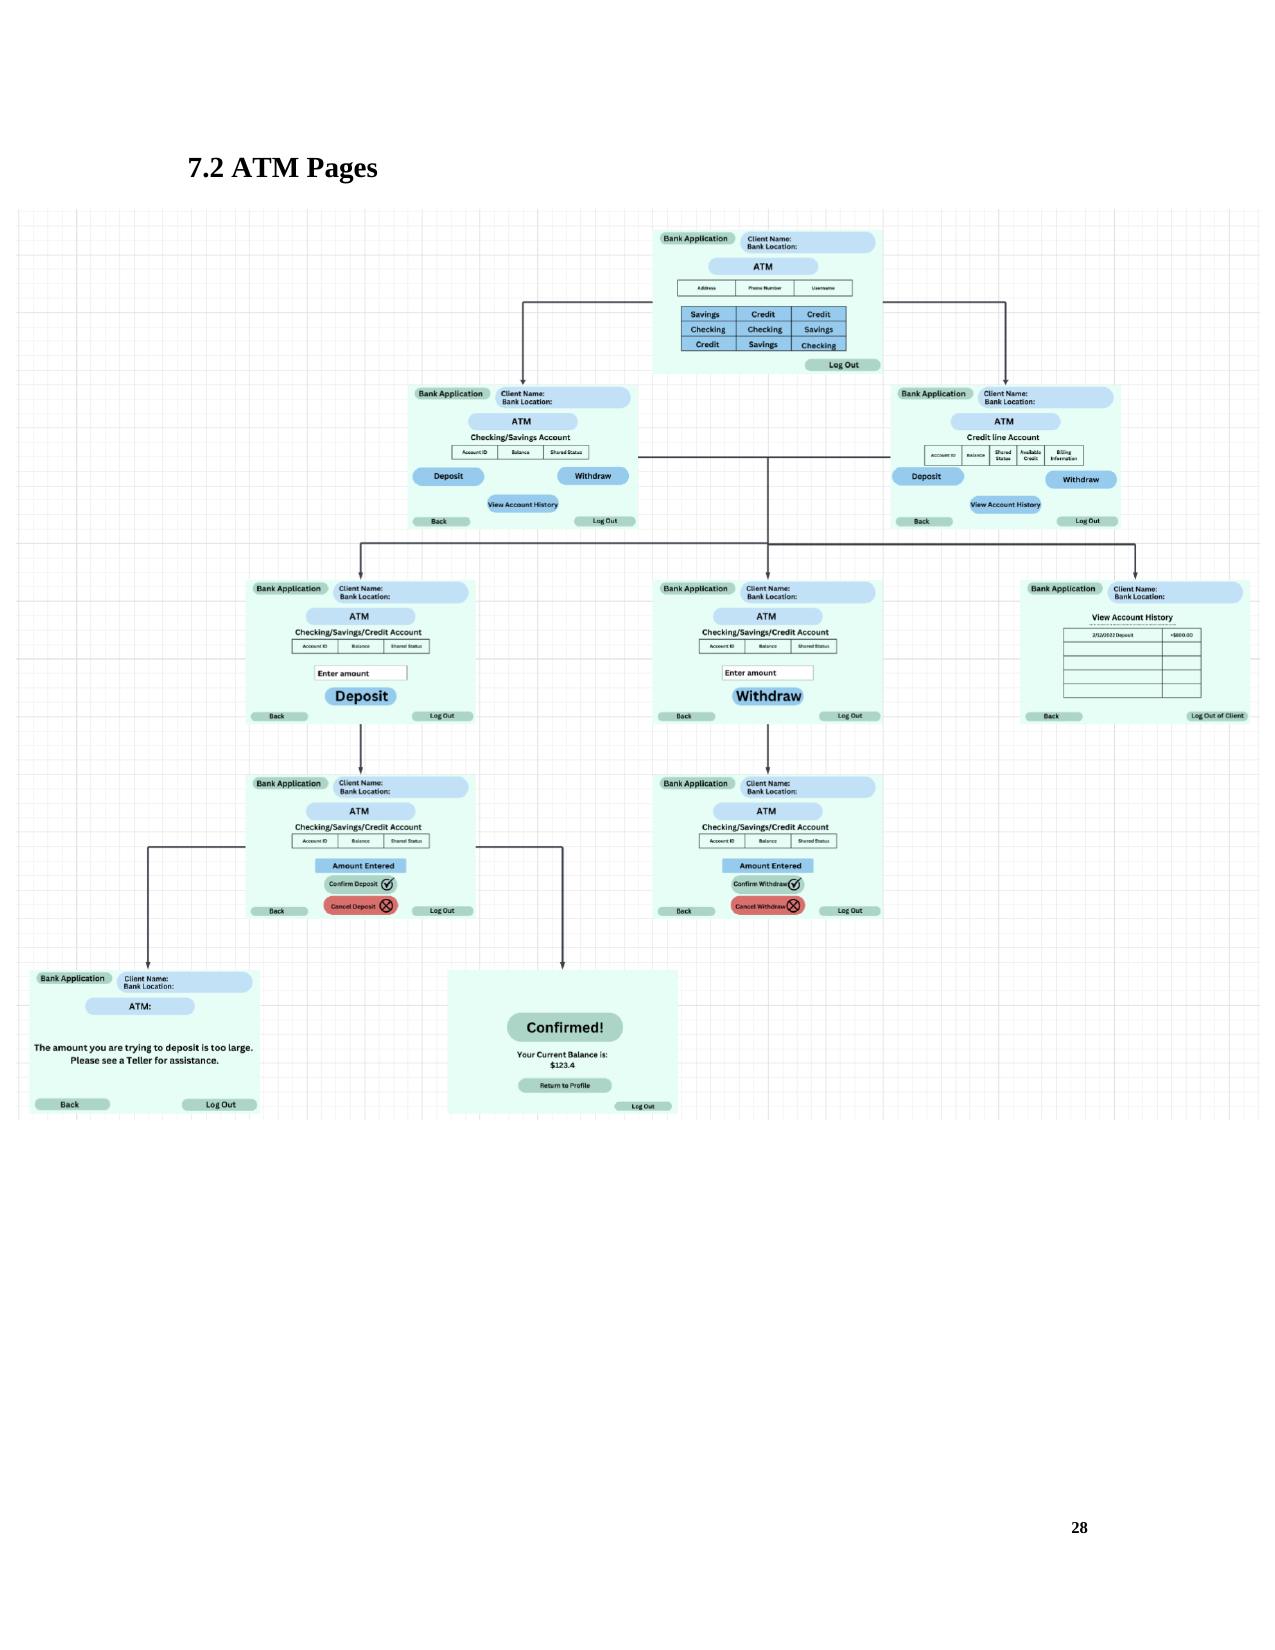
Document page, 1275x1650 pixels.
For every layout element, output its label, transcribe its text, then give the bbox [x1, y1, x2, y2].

picture [15, 209, 1260, 1120]
text 7.2 ATM Pages [187, 150, 1087, 183]
